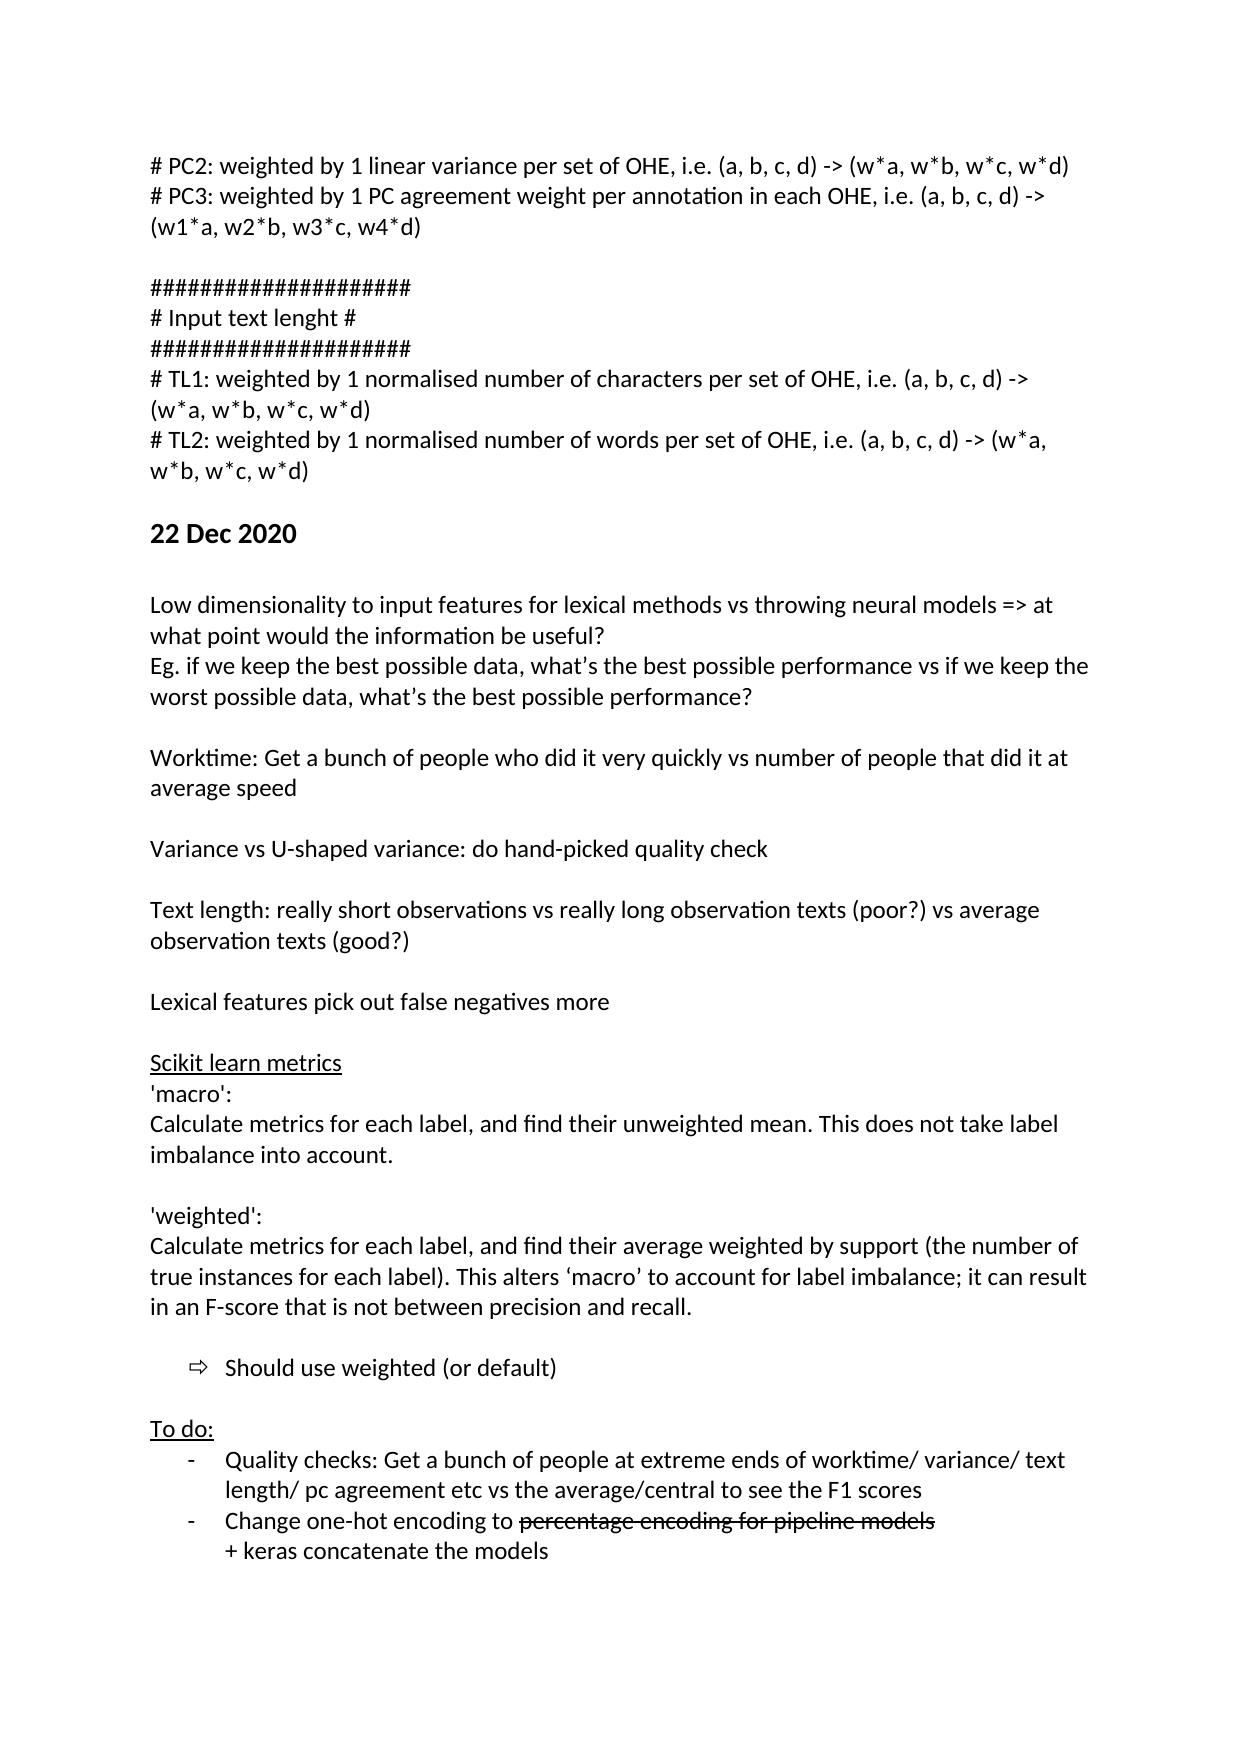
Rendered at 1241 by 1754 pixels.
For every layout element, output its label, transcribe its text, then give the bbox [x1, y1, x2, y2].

text ##################### [150, 333, 1090, 364]
text Eg. if we keep the best possible data, what’s the best possible performance vs if we keep the worst possible data, what’s the best possible performance? [150, 650, 1090, 711]
text Worktime: Get a bunch of people who did it very quickly vs number of people that did it at average speed [150, 742, 1090, 803]
text To do: [150, 1413, 1090, 1444]
text # TL1: weighted by 1 normalised number of characters per set of OHE, i.e. (a, b, c, d) -> (w*a, w*b, w*c, w*d) [150, 364, 1090, 425]
list Quality checks: Get a bunch of people at extreme ends of worktime/ variance/ text length/ pc agreement etc vs the average/central to see the F1 scores [187, 1444, 1090, 1505]
text 'macro': [150, 1078, 1090, 1108]
list Should use weighted (or default) [187, 1352, 1090, 1383]
list + keras concatenate the models [225, 1536, 1090, 1566]
text Scikit learn metrics [150, 1047, 1090, 1078]
text Low dimensionality to input features for lexical methods vs throwing neural models => at what point would the information be useful? [150, 589, 1090, 650]
text ##################### [150, 272, 1090, 303]
text # PC2: weighted by 1 linear variance per set of OHE, i.e. (a, b, c, d) -> (w*a, w*b, w*c, w*d) [150, 150, 1090, 181]
text Variance vs U-shaped variance: do hand-picked quality check [150, 833, 1090, 864]
subtitle 22 Dec 2020 [150, 515, 1090, 551]
list Change one-hot encoding to percentage encoding for pipeline models [187, 1505, 1090, 1536]
text # Input text lenght # [150, 303, 1090, 333]
text # TL2: weighted by 1 normalised number of words per set of OHE, i.e. (a, b, c, d) -> (w*a, w*b, w*c, w*d) [150, 425, 1090, 486]
text Text length: really short observations vs really long observation texts (poor?) vs average observation texts (good?) [150, 894, 1090, 956]
text # PC3: weighted by 1 PC agreement weight per annotation in each OHE, i.e. (a, b, c, d) -> (w1*a, w2*b, w3*c, w4*d) [150, 181, 1090, 242]
text Calculate metrics for each label, and find their average weighted by support (the number of true instances for each label). This alters ‘macro’ to account for label imbalance; it can result in an F-score that is not between precision and recall. [150, 1230, 1090, 1322]
text Calculate metrics for each label, and find their unweighted mean. This does not take label imbalance into account. [150, 1108, 1090, 1169]
text Lexical features pick out false negatives more [150, 986, 1090, 1017]
text 'weighted': [150, 1200, 1090, 1230]
